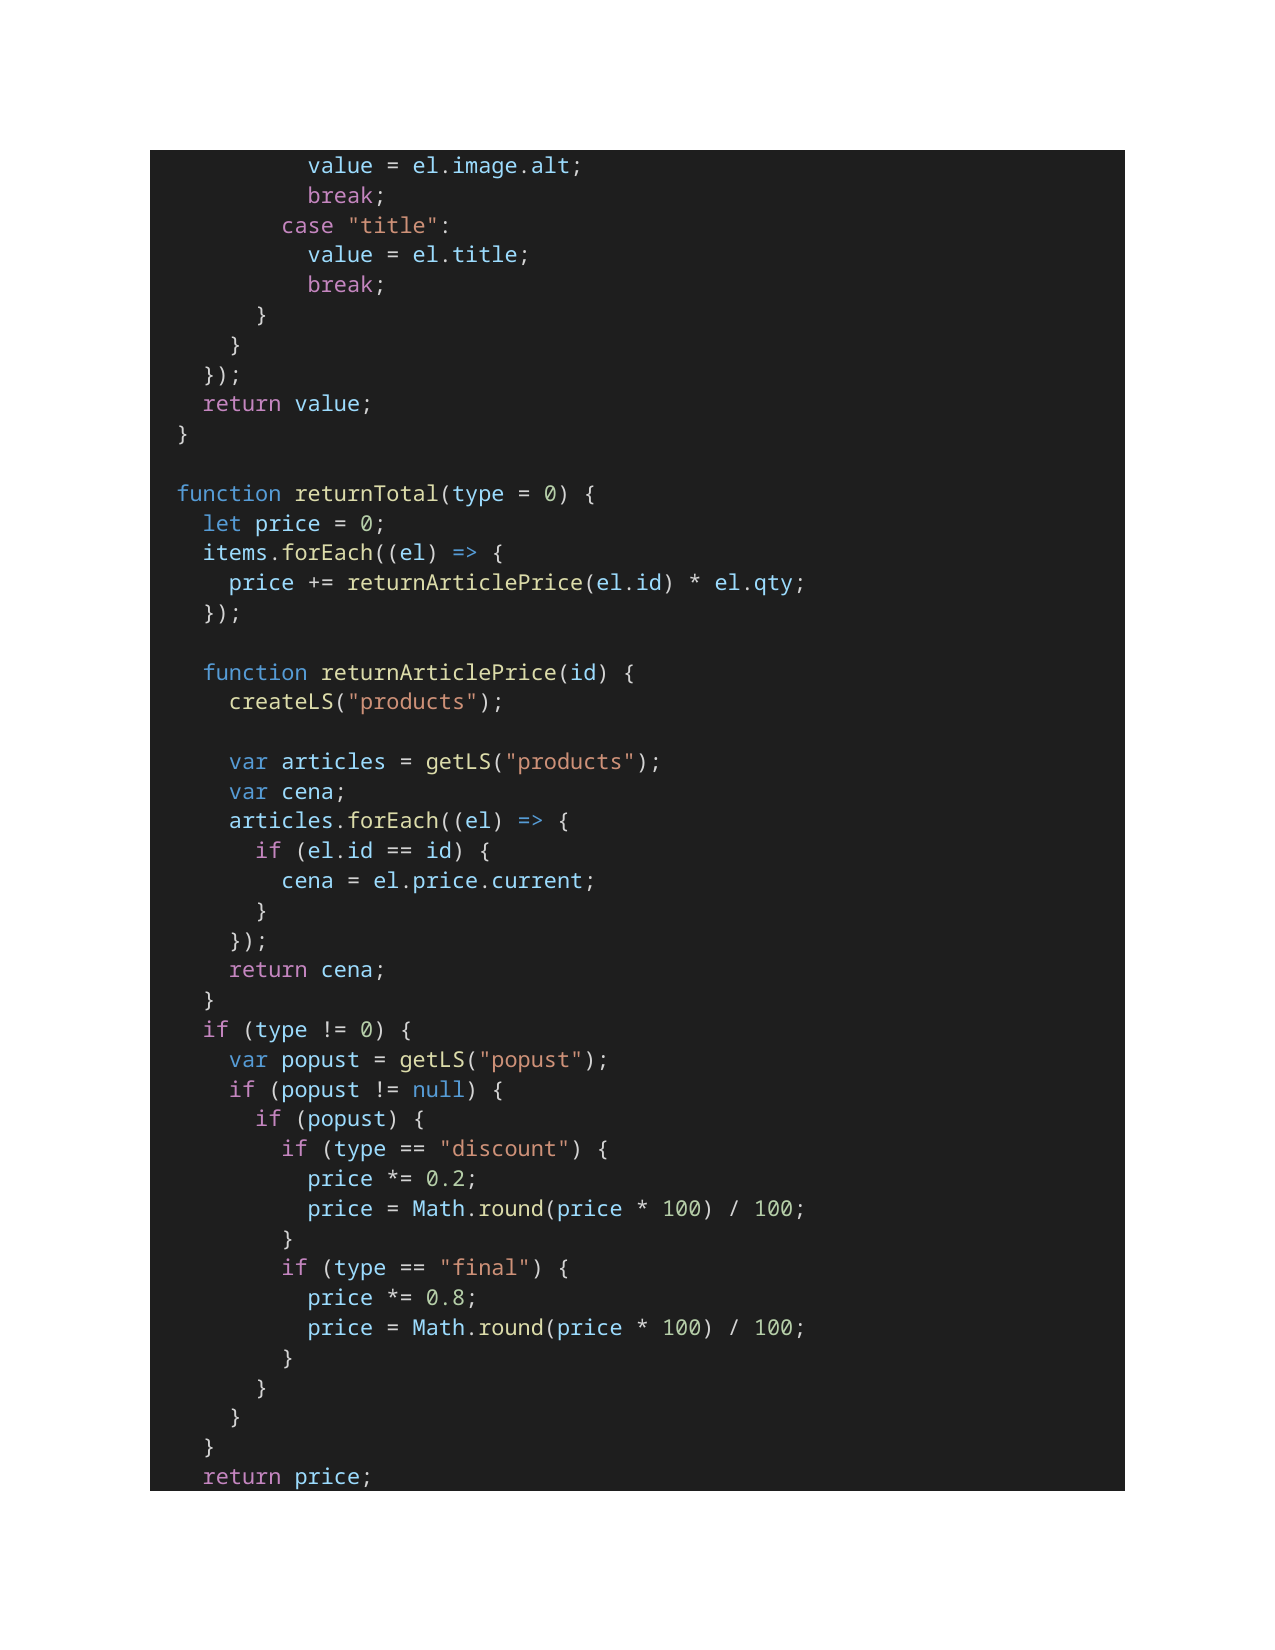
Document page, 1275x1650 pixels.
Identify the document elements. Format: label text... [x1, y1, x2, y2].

text function returnTotal(type = 0) { [150, 478, 1125, 507]
text break; [150, 180, 1125, 209]
text items.forEach((el) => { [150, 537, 1125, 567]
text return price; [150, 1461, 1125, 1491]
text var articles = getLS("products"); [150, 746, 1125, 776]
text function returnArticlePrice(id) { [150, 656, 1125, 686]
text var popust = getLS("popust"); [150, 1044, 1125, 1073]
text price = Math.round(price * 100) / 100; [150, 1312, 1125, 1342]
text cena = el.price.current; [150, 865, 1125, 895]
text }); [150, 358, 1125, 388]
text return cena; [150, 954, 1125, 984]
text if (type != 0) { [150, 1014, 1125, 1044]
text let price = 0; [150, 507, 1125, 537]
text if (popust) { [150, 1103, 1125, 1133]
text if (el.id == id) { [150, 835, 1125, 865]
text } [150, 418, 1125, 448]
text if (popust != null) { [150, 1073, 1125, 1103]
text if (type == "discount") { [150, 1133, 1125, 1163]
text case "title": [150, 209, 1125, 239]
text price *= 0.8; [150, 1282, 1125, 1312]
text } [150, 984, 1125, 1014]
text break; [150, 269, 1125, 299]
text if (type == "final") { [150, 1252, 1125, 1282]
text } [150, 299, 1125, 329]
text } [150, 1222, 1125, 1252]
text }); [150, 597, 1125, 627]
text } [150, 1371, 1125, 1401]
text price = Math.round(price * 100) / 100; [150, 1193, 1125, 1222]
text value = el.title; [150, 239, 1125, 269]
text } [150, 1401, 1125, 1431]
text } [150, 1342, 1125, 1371]
text articles.forEach((el) => { [150, 805, 1125, 835]
text price *= 0.2; [150, 1163, 1125, 1193]
text price += returnArticlePrice(el.id) * el.qty; [150, 567, 1125, 597]
text return value; [150, 388, 1125, 418]
text }); [150, 924, 1125, 954]
text value = el.image.alt; [150, 150, 1125, 180]
text } [150, 895, 1125, 924]
text } [150, 329, 1125, 358]
text } [150, 1431, 1125, 1461]
text createLS("products"); [150, 686, 1125, 716]
text var cena; [150, 776, 1125, 805]
